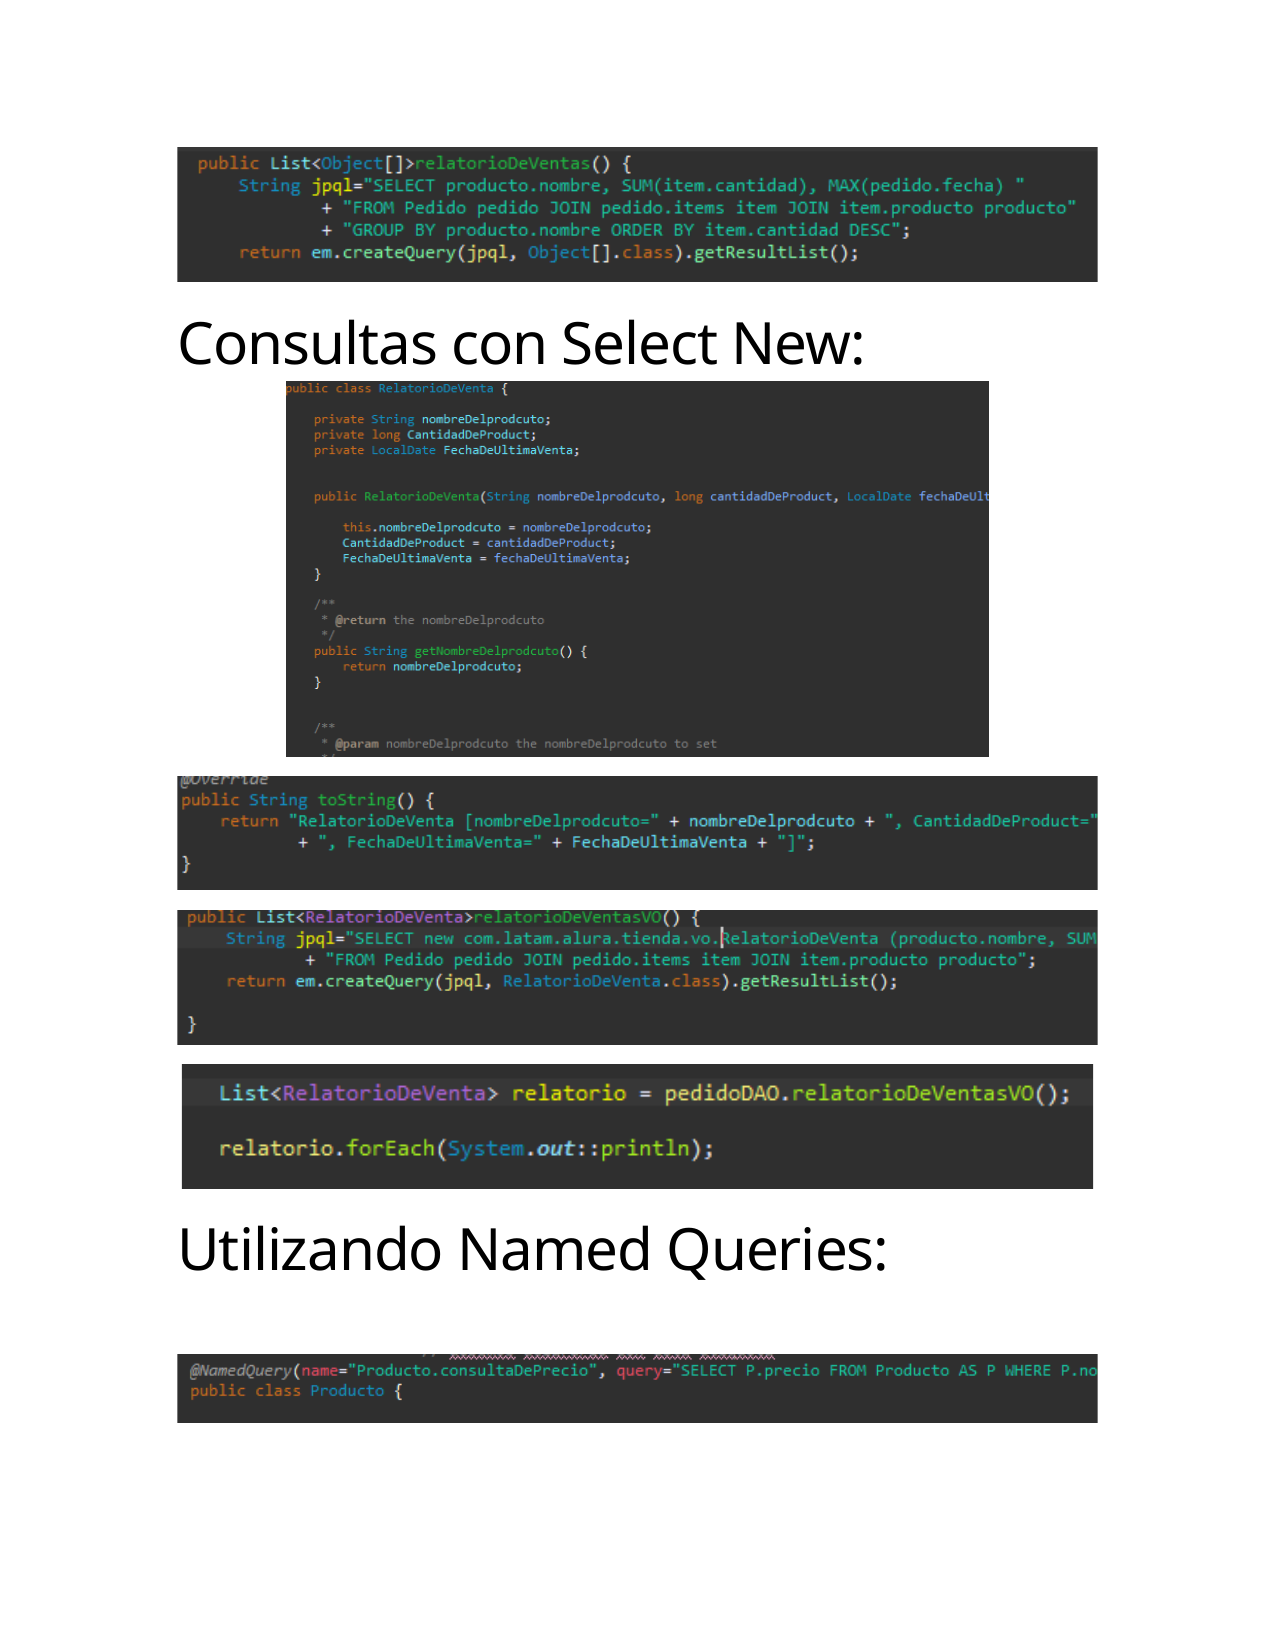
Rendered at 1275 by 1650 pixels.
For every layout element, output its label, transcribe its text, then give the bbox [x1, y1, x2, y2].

title Utilizando Named Queries: [177, 1208, 1098, 1288]
picture [177, 910, 1098, 1045]
title Consultas con Select New: [177, 302, 1098, 382]
picture [177, 147, 1098, 282]
picture [286, 381, 989, 757]
picture [177, 1354, 1098, 1423]
picture [177, 776, 1098, 890]
picture [181, 1064, 1094, 1189]
